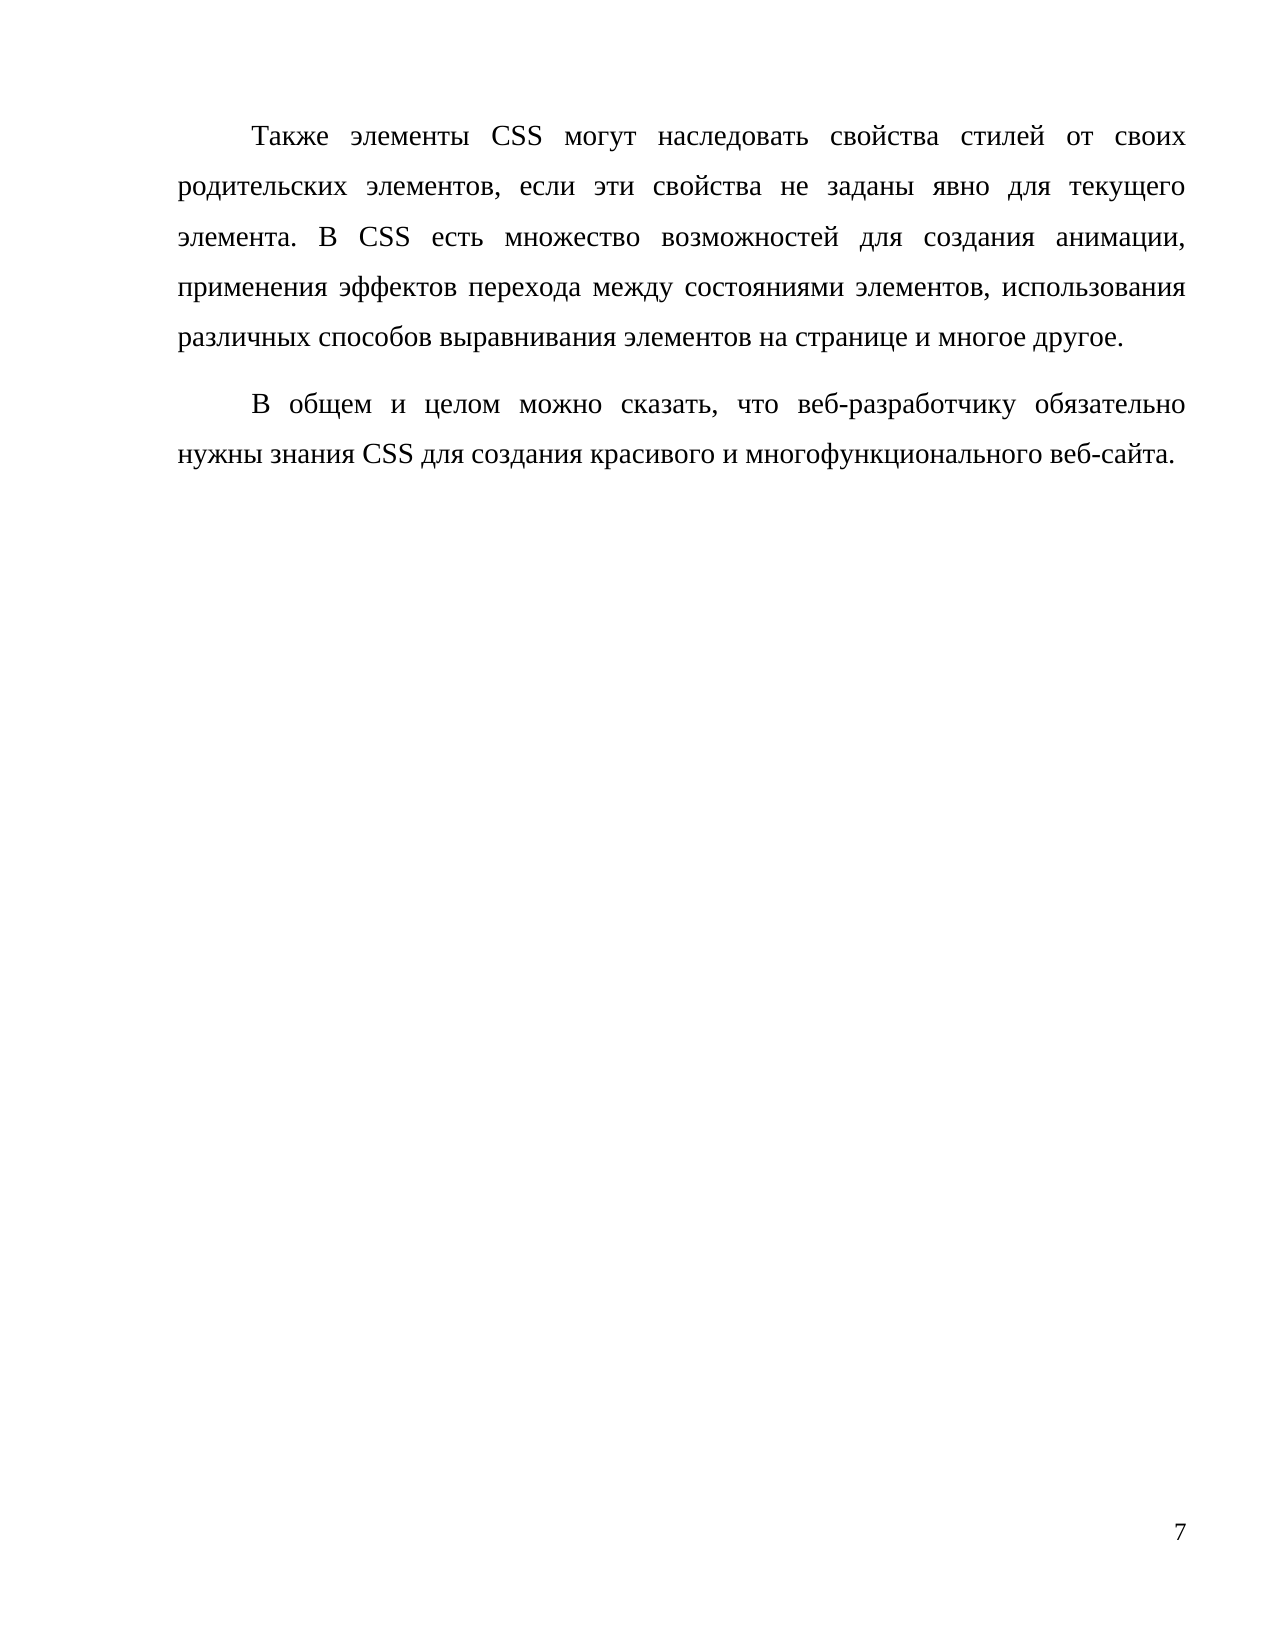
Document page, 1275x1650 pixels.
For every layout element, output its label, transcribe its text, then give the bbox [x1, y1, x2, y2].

text Также элементы CSS могут наследовать свойства стилей от своих родительских элементов, если эти свойства не заданы явно для текущего элемента. В CSS есть множество возможностей для создания анимации, применения эффектов перехода между состояниями элементов, использования различных способов выравнивания элементов на странице и многое другое. [177, 118, 1186, 353]
text В общем и целом можно сказать, что веб-разработчику обязательно нужны знания CSS для создания красивого и многофункционального веб-сайта. [177, 386, 1186, 556]
